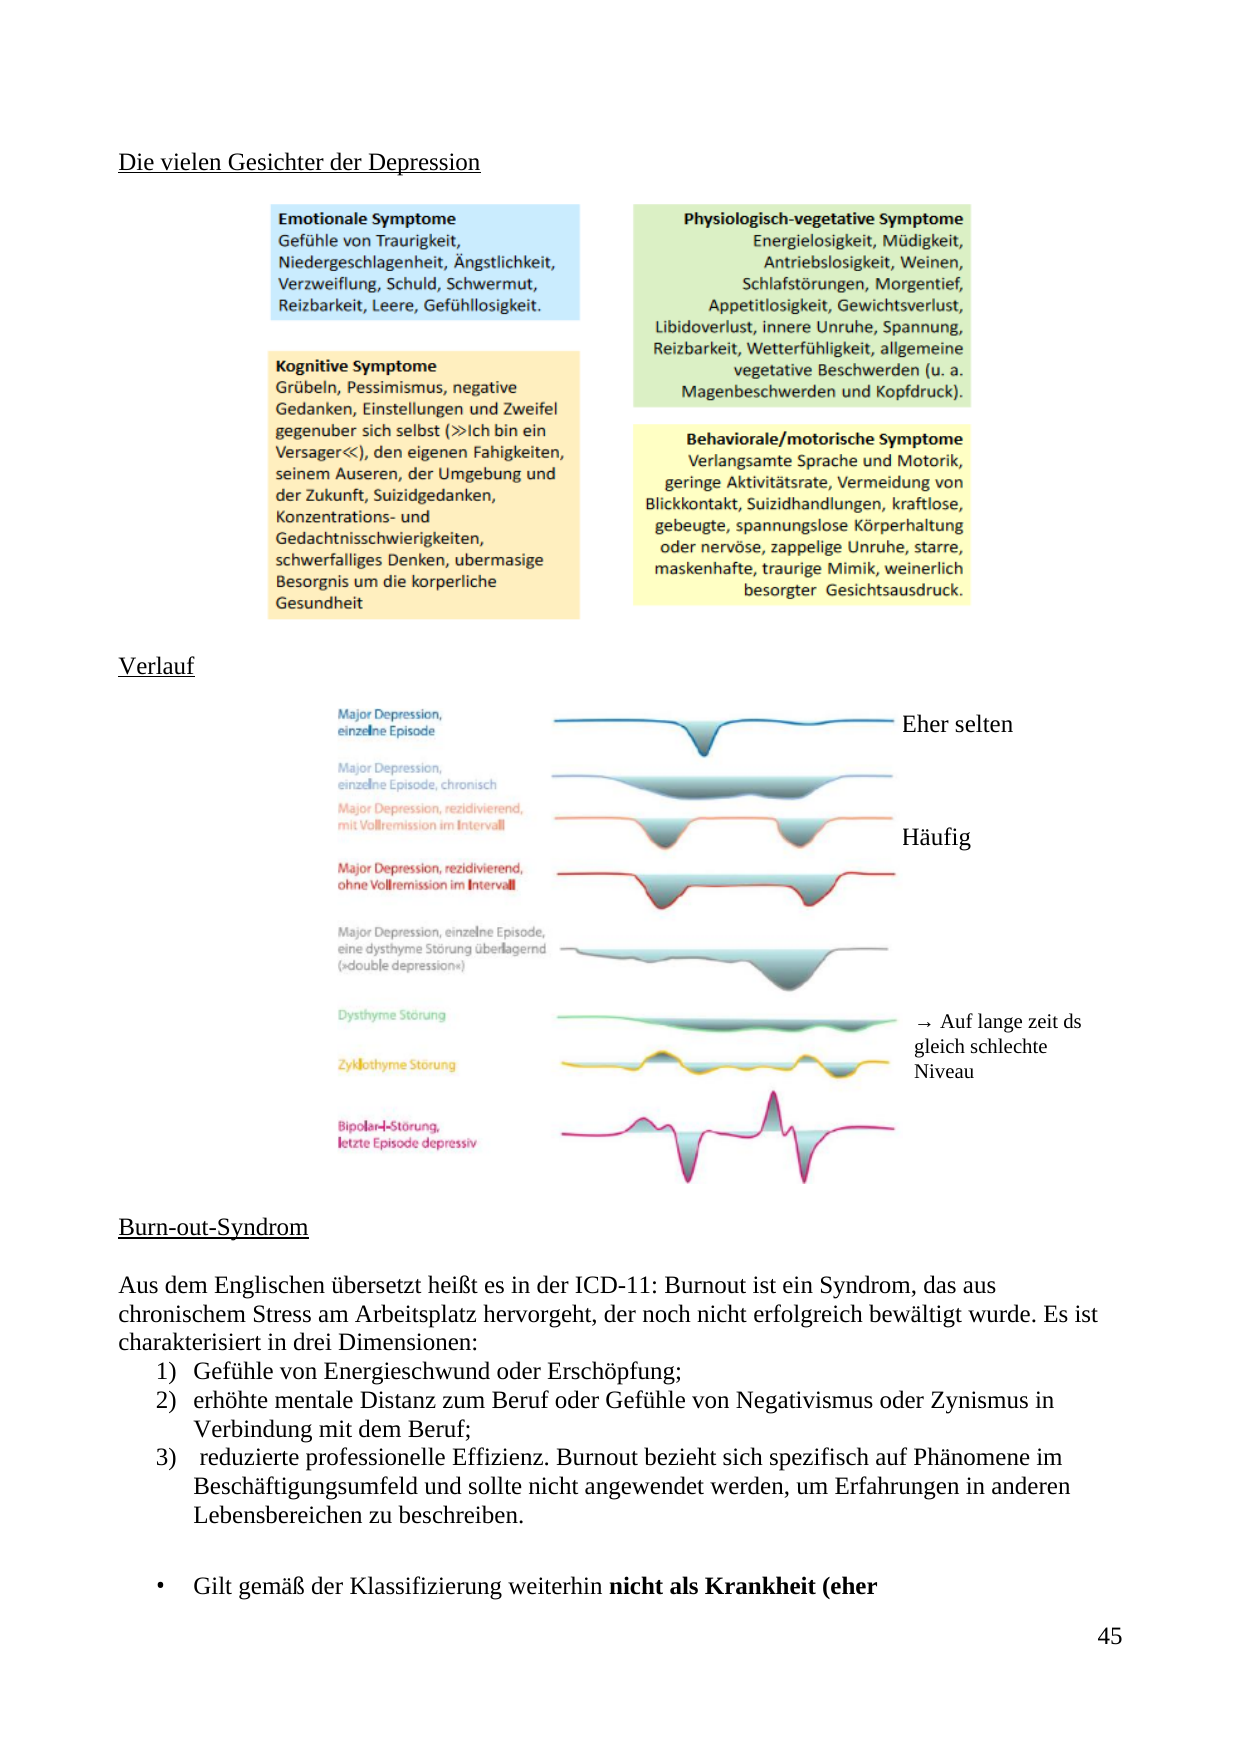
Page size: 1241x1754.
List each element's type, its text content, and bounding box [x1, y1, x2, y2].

list Gefühle von Energieschwund oder Erschöpfung; [156, 1356, 1122, 1385]
text Die vielen Gesichter der Depression [118, 147, 1122, 176]
picture [337, 708, 904, 1184]
list reduzierte professionelle Effizienz. Burnout bezieht sich spezifisch auf Phänomene im Beschäftigungsumfeld und sollte nicht angewendet werden, um Erfahrungen in anderen Lebensbereichen zu beschreiben. [156, 1442, 1122, 1529]
text Burn-out-Syndrom [118, 1212, 1122, 1241]
text Aus dem Englischen übersetzt heißt es in der ICD-11: Burnout ist ein Syndrom, das aus chronischem Stress am Arbeitsplatz hervorgeht, der noch nicht erfolgreich bewältigt wurde. Es ist charakterisiert in drei Dimensionen: [118, 1270, 1122, 1356]
text Verlauf [118, 651, 1122, 680]
picture [266, 204, 974, 623]
list erhöhte mentale Distanz zum Beruf oder Gefühle von Negativismus oder Zynismus in Verbindung mit dem Beruf; [156, 1385, 1122, 1442]
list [156, 1557, 1122, 1609]
